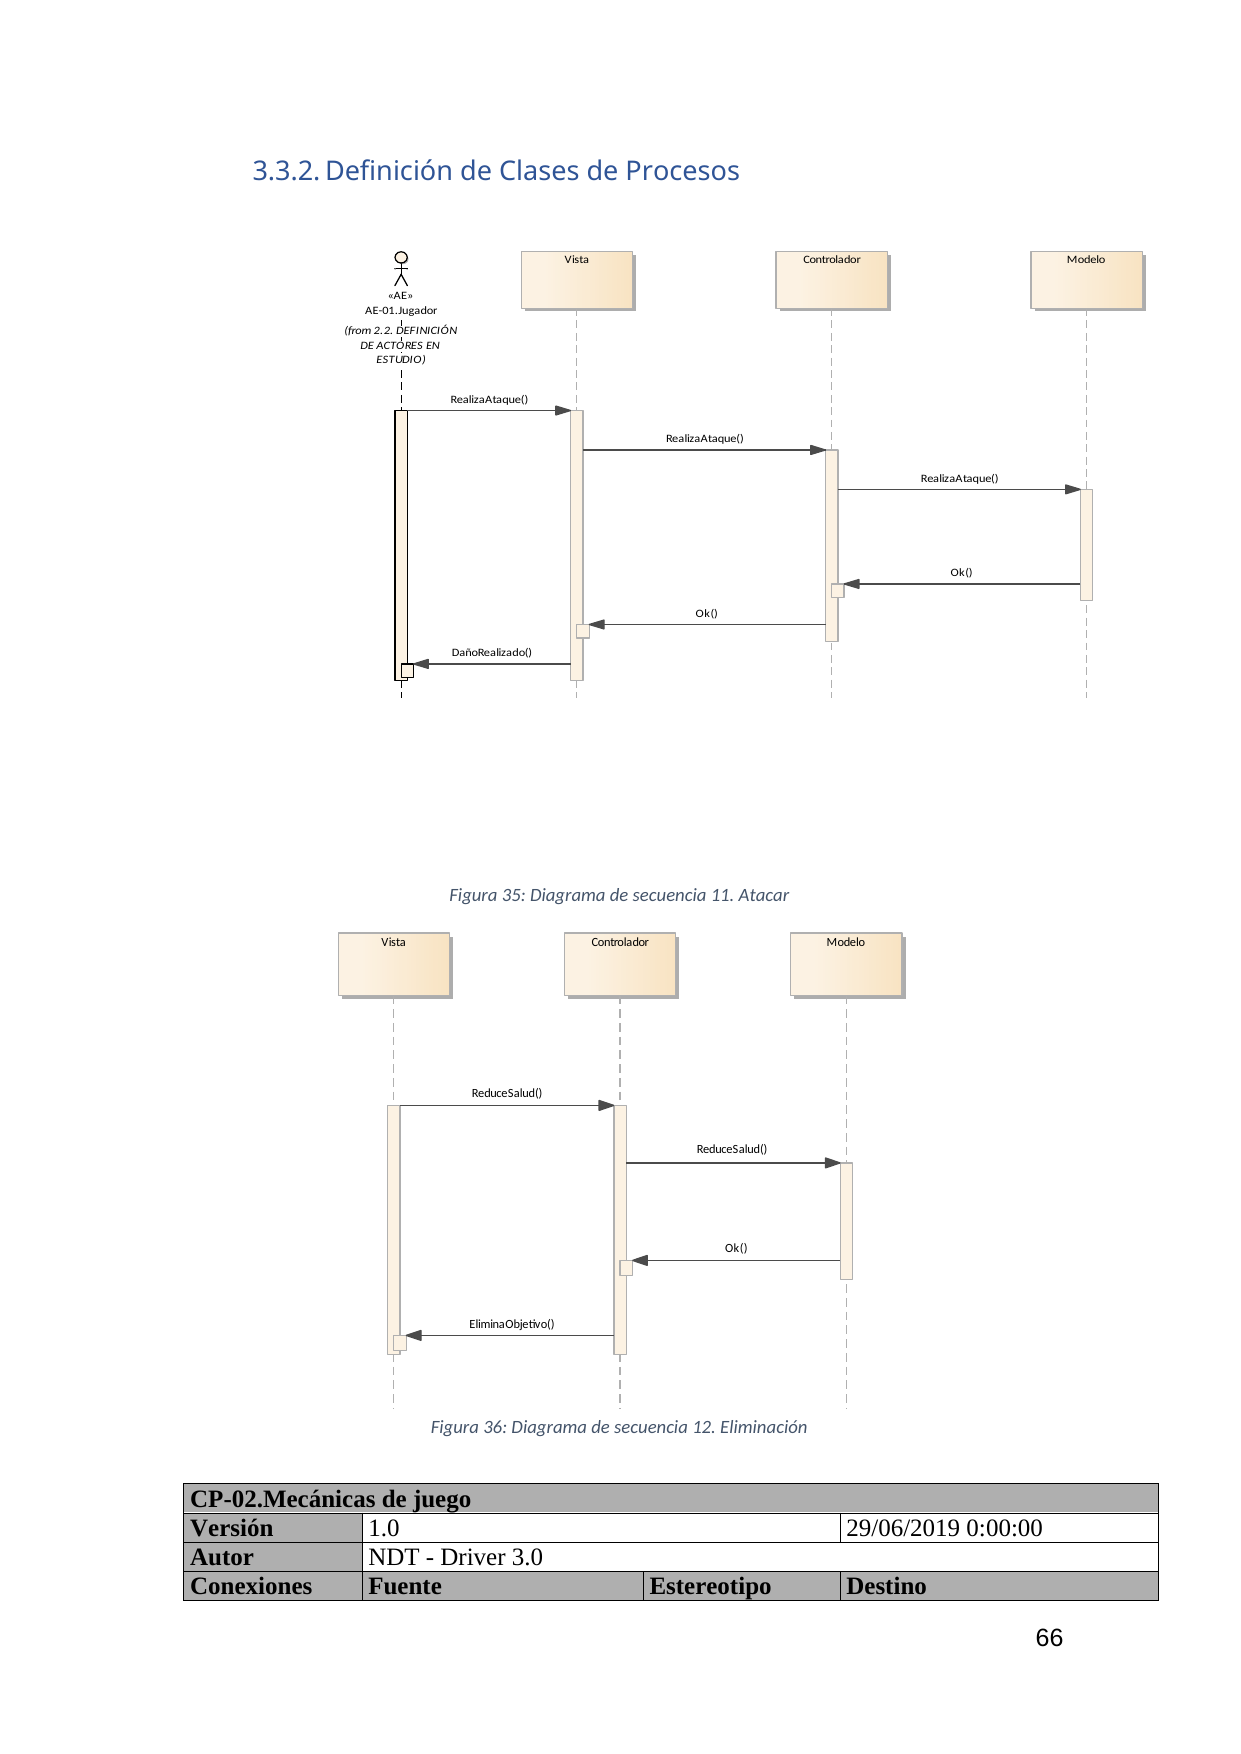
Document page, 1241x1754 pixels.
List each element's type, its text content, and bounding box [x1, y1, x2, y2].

table_cell Estereotipo [644, 1572, 840, 1600]
table_cell NDT - Driver 3.0 [363, 1543, 1158, 1571]
subtitle Definición de Clases de Procesos [252, 152, 1063, 189]
table_cell Autor [184, 1543, 362, 1571]
table_cell Fuente [363, 1572, 643, 1600]
table_cell Destino [841, 1572, 1158, 1600]
table_cell Versión [184, 1514, 362, 1542]
table_cell 29/06/2019 0:00:00 [841, 1514, 1158, 1542]
table_cell 1.0 [363, 1514, 840, 1542]
table_header CP-02.Mecánicas de juego [184, 1484, 1158, 1512]
table_cell Conexiones [184, 1572, 362, 1600]
